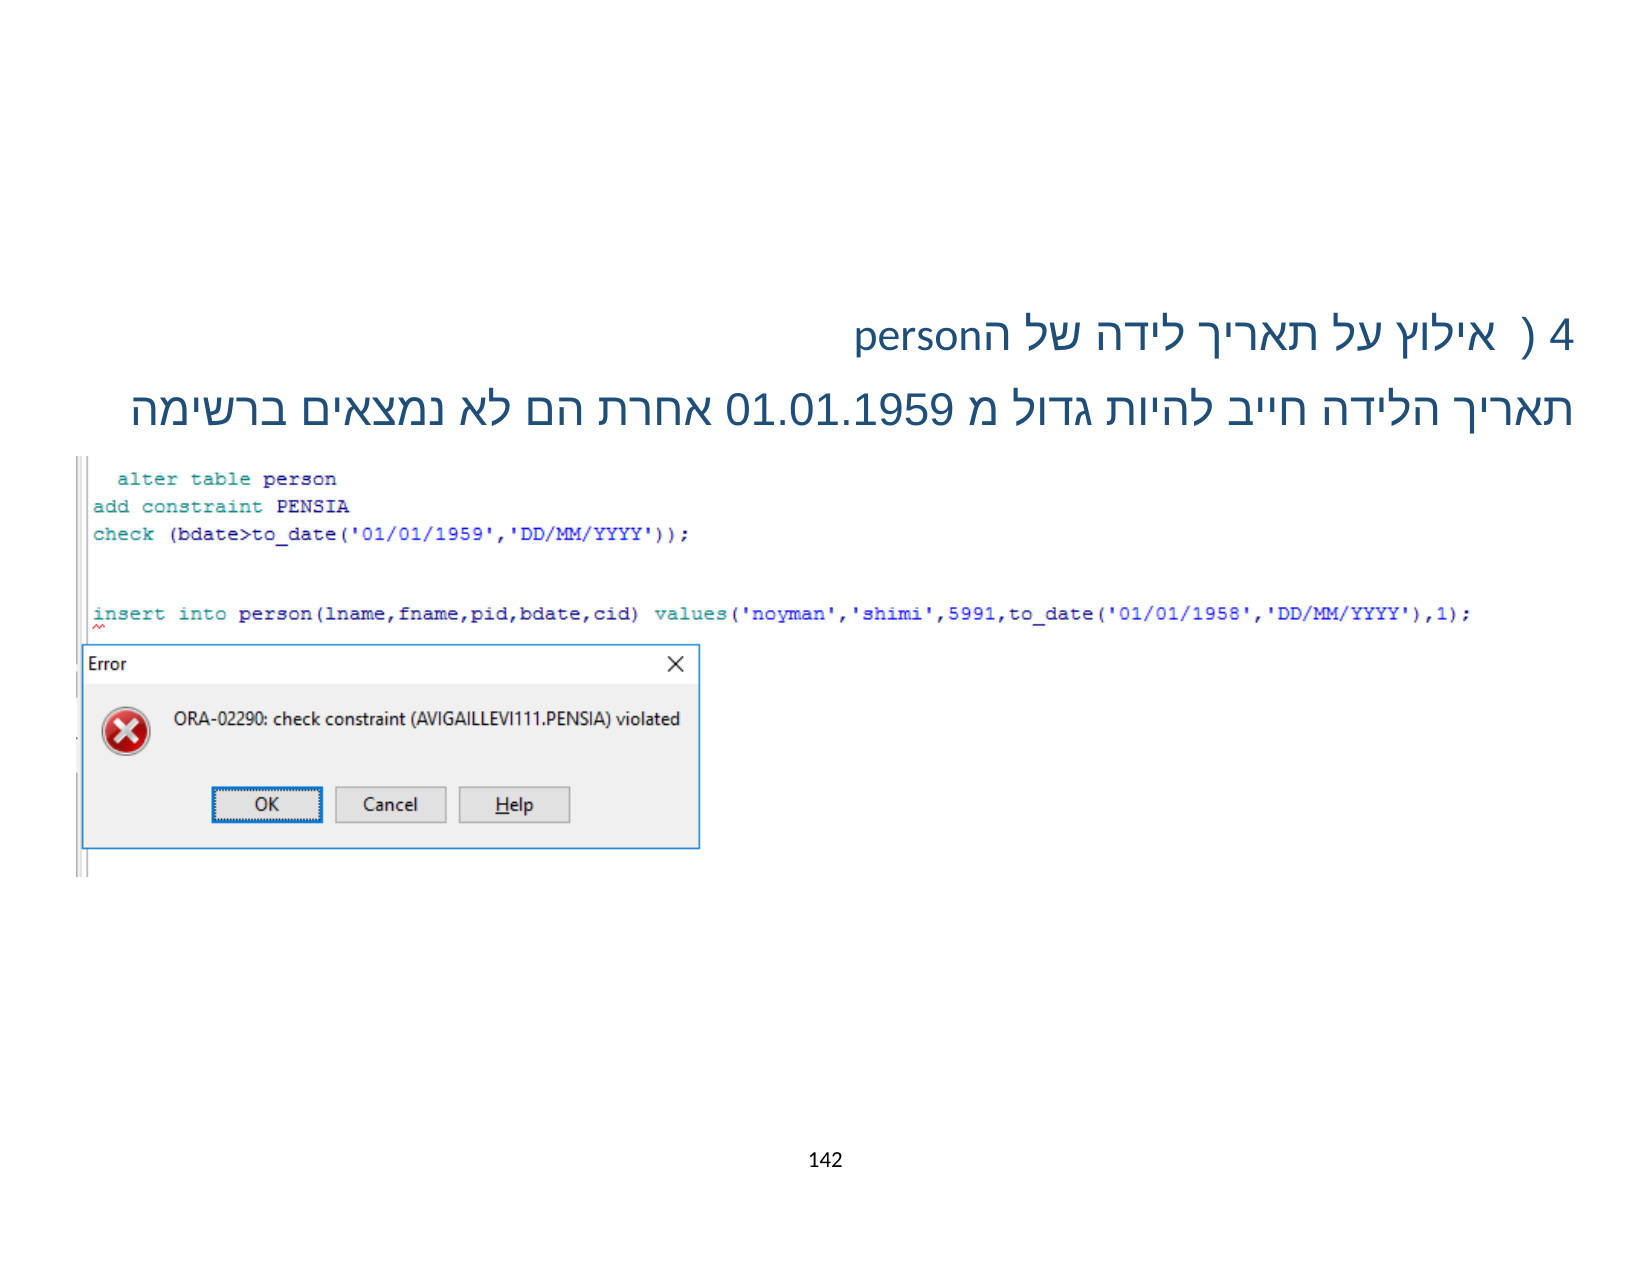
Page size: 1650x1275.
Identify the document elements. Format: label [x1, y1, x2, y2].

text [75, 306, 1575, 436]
picture [76, 456, 1575, 877]
